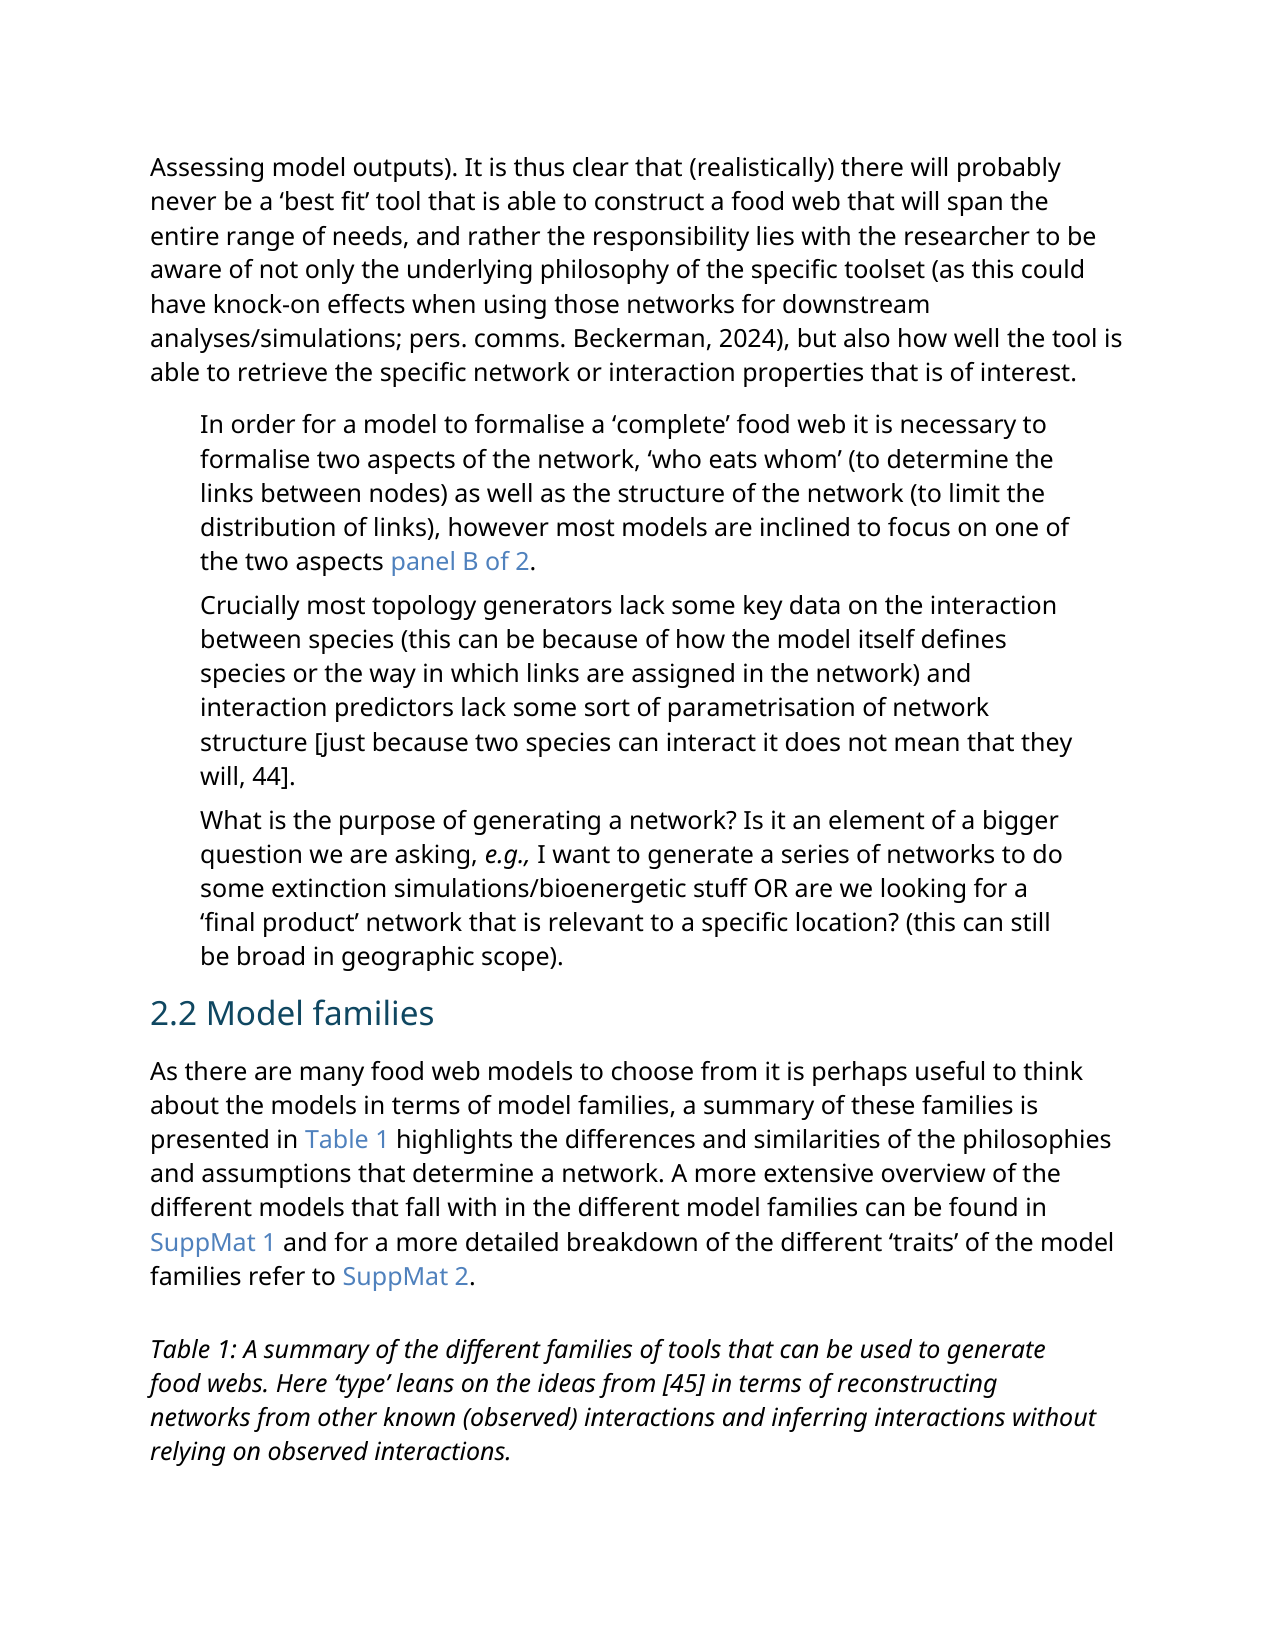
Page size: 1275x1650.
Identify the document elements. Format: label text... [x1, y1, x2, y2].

subtitle 2.2 Model families [150, 990, 1125, 1035]
text Crucially most topology generators lack some key data on the interaction between species (this can be because of how the model itself defines species or the way in which links are assigned in the network) and interaction predictors lack some sort of parametrisation of network structure [just because two species can interact it does not mean that they will, 44]. [200, 588, 1075, 792]
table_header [139, 1311, 1114, 1500]
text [150, 150, 1125, 388]
text What is the purpose of generating a network? Is it an element of a bigger question we are asking, e.g., I want to generate a series of networks to do some extinction simulations/bioenergetic stuff OR are we looking for a ‘final product’ network that is relevant to a specific location? (this can still be broad in geographic scope). [200, 803, 1075, 973]
text In order for a model to formalise a ‘complete’ food web it is necessary to formalise two aspects of the network, ‘who eats whom’ (to determine the links between nodes) as well as the structure of the network (to limit the distribution of links), however most models are inclined to focus on one of the two aspects panel B of 2. [200, 407, 1075, 577]
text As there are many food web models to choose from it is perhaps useful to think about the models in terms of model families, a summary of these families is presented in Table 1 highlights the differences and similarities of the philosophies and assumptions that determine a network. A more extensive overview of the different models that fall with in the different model families can be found in SuppMat 1 and for a more detailed breakdown of the different ‘traits’ of the model families refer to SuppMat 2. [150, 1054, 1125, 1292]
